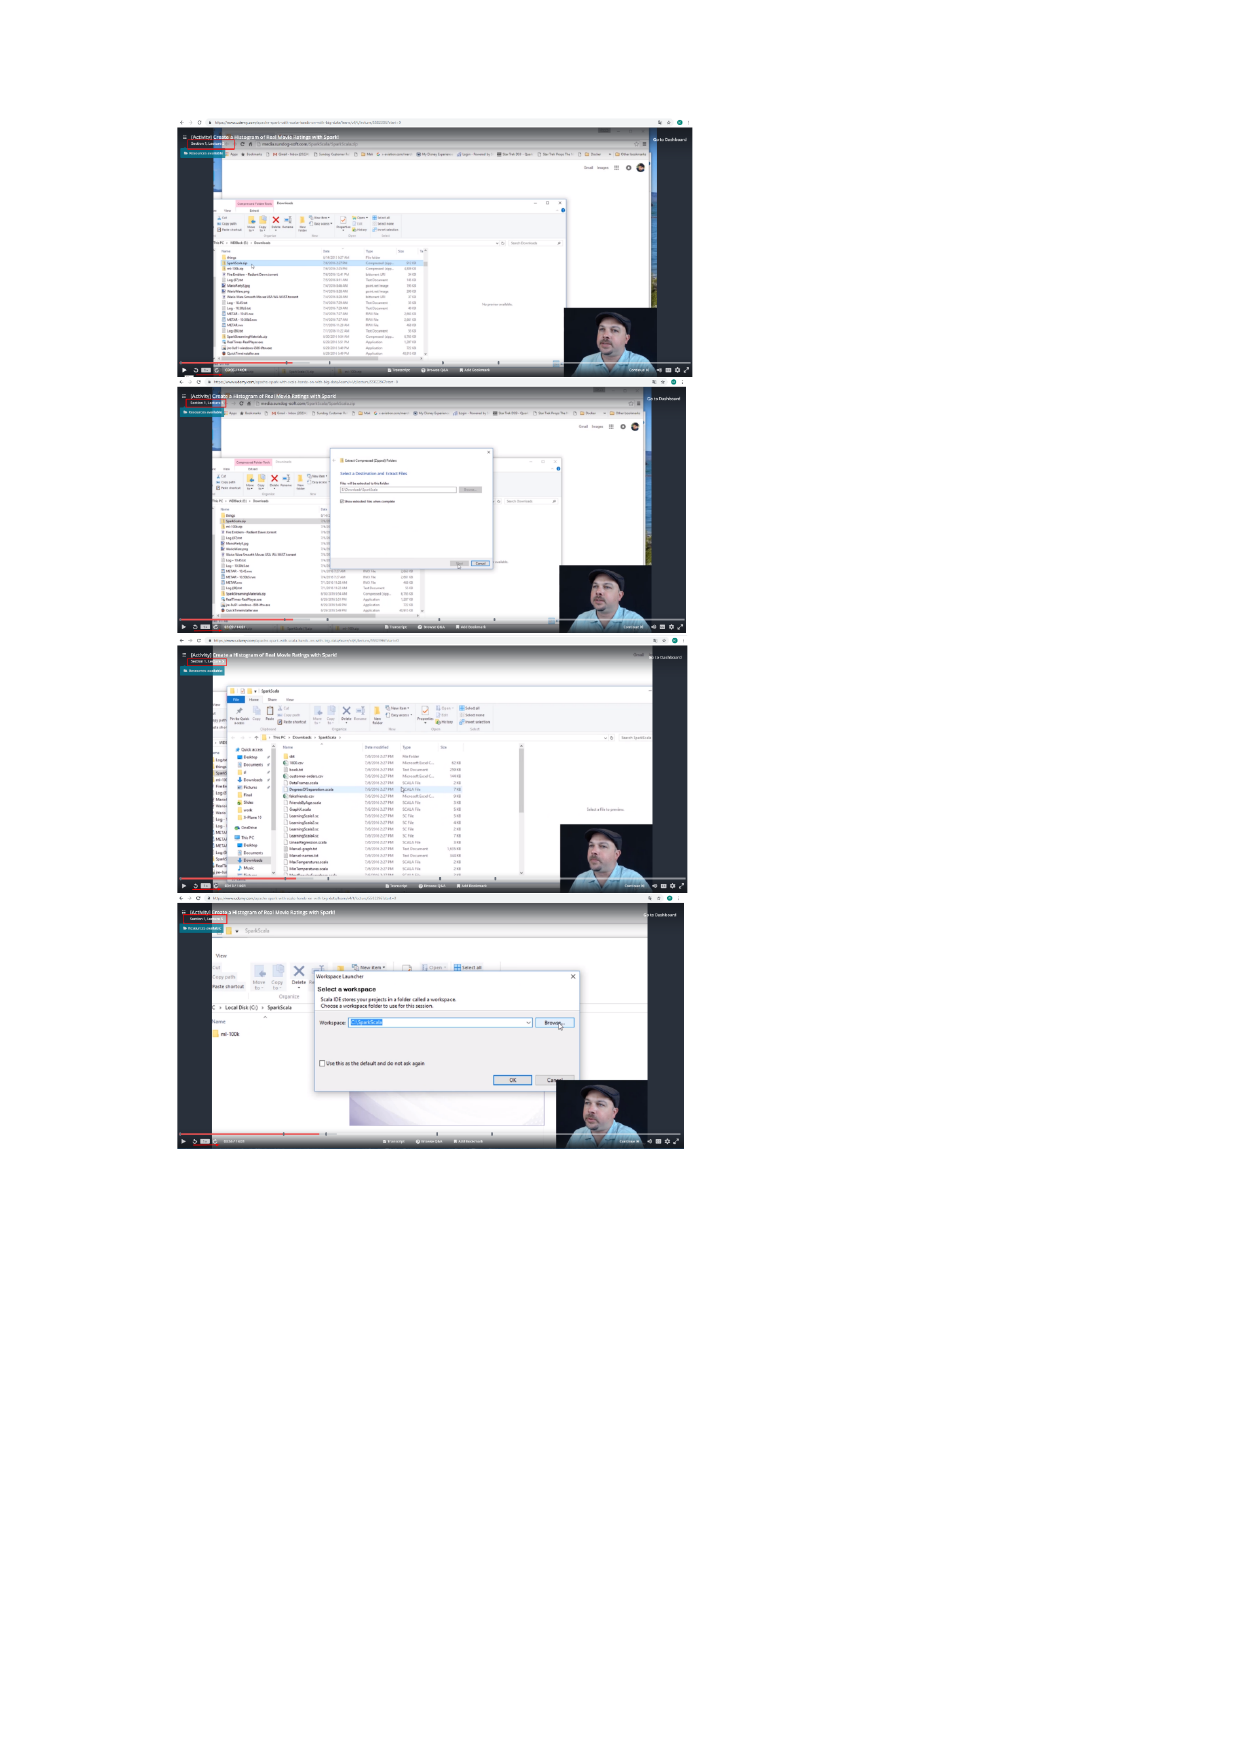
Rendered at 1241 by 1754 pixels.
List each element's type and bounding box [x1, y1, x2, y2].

picture [177, 118, 693, 377]
picture [177, 894, 684, 1149]
picture [177, 635, 688, 893]
picture [177, 378, 686, 633]
